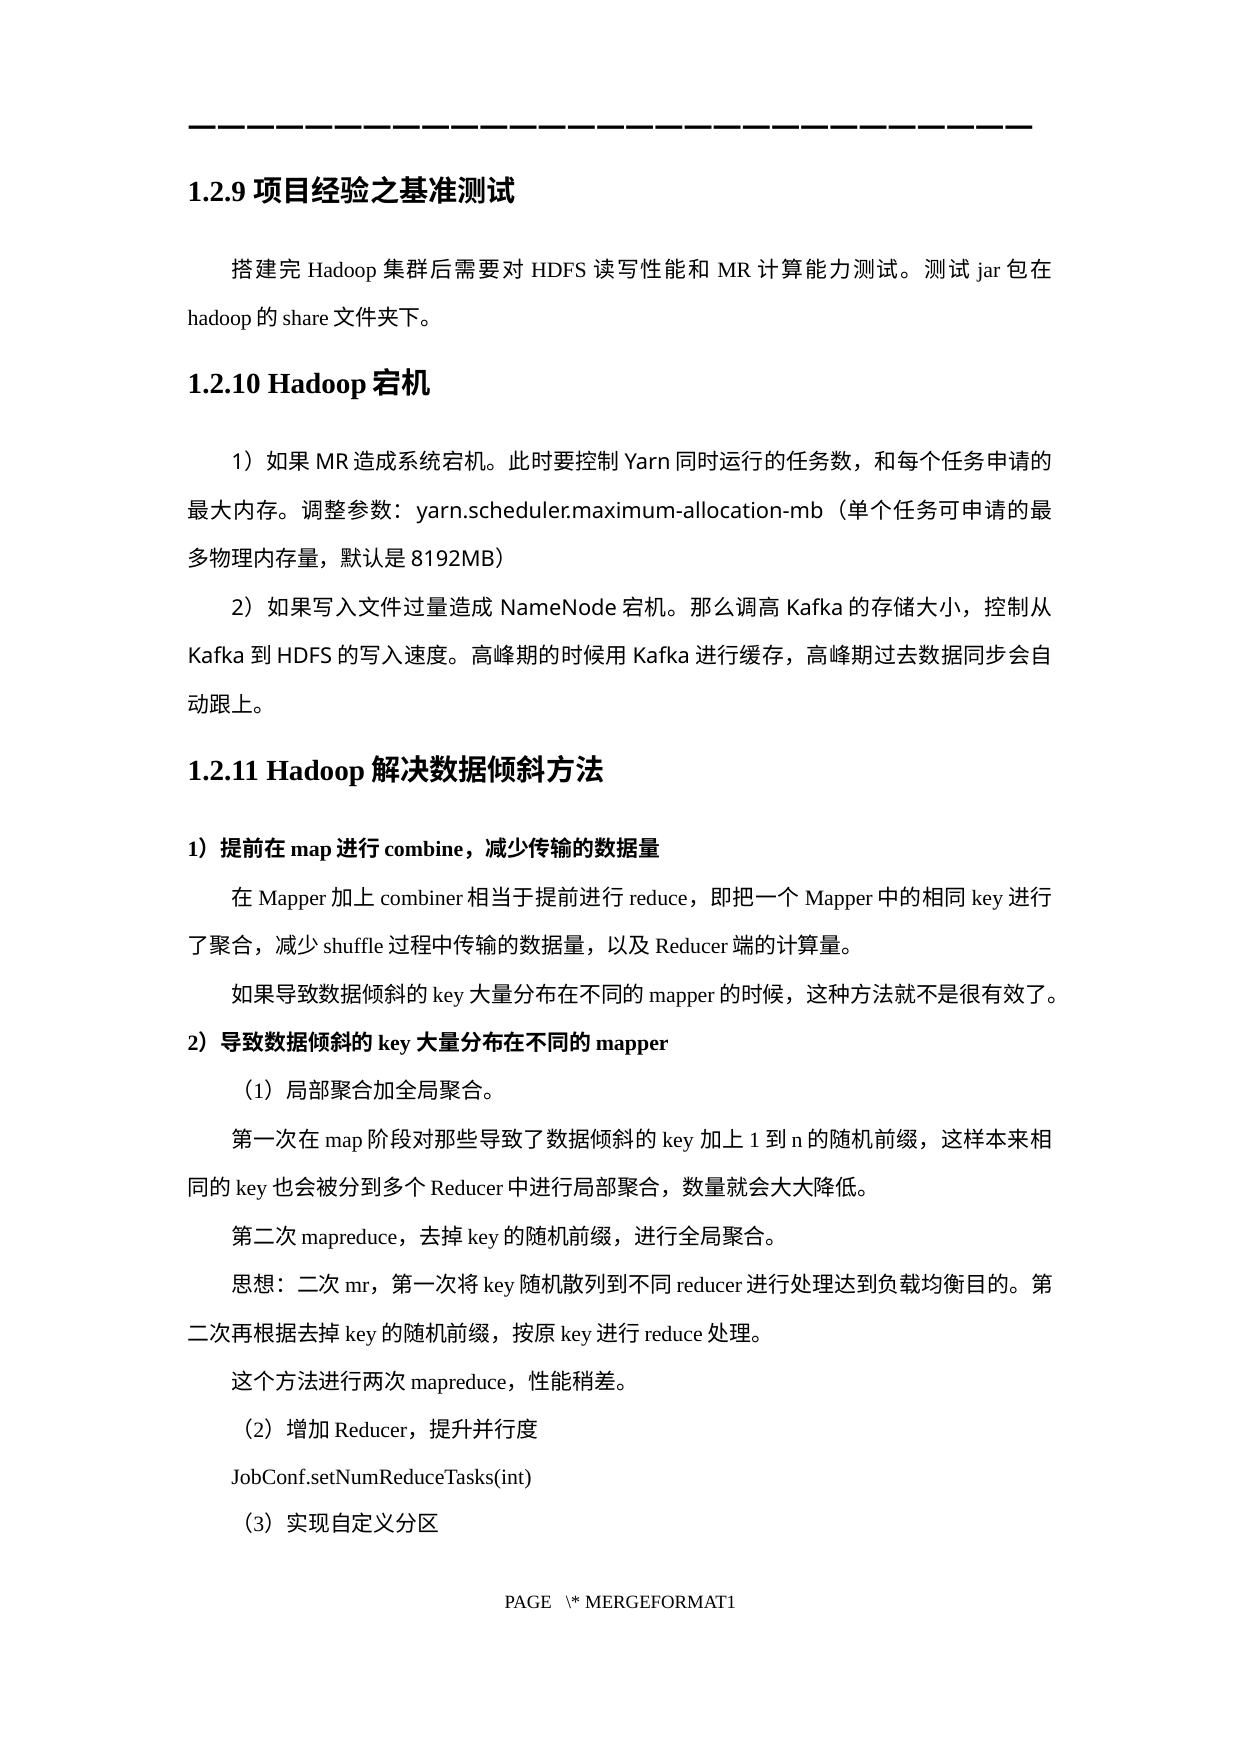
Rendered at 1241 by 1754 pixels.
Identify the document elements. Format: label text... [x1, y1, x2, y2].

text 1）如果MR造成系统宕机。此时要控制Yarn同时运行的任务数，和每个任务申请的最大内存。调整参数：yarn.scheduler.maximum-allocation-mb（单个任务可申请的最多物理内存量，默认是8192MB） [187, 444, 1053, 574]
text 第一次在map阶段对那些导致了数据倾斜的key 加上1到n的随机前缀，这样本来相同的key 也会被分到多个Reducer中进行局部聚合，数量就会大大降低。 [187, 1121, 1053, 1202]
text （3）实现自定义分区 [231, 1506, 1053, 1538]
subtitle 1.2.9 项目经验之基准测试 [187, 156, 1053, 221]
text 2）如果写入文件过量造成NameNode宕机。那么调高Kafka的存储大小，控制从Kafka到HDFS的写入速度。高峰期的时候用Kafka进行缓存，高峰期过去数据同步会自动跟上。 [187, 589, 1053, 719]
text 1）提前在map进行combine，减少传输的数据量 [187, 831, 1053, 863]
text 如果导致数据倾斜的key 大量分布在不同的mapper的时候，这种方法就不是很有效了。 [187, 976, 1053, 1009]
text 在Mapper加上combiner相当于提前进行reduce，即把一个Mapper中的相同key进行了聚合，减少shuffle过程中传输的数据量，以及Reducer端的计算量。 [187, 879, 1053, 960]
text 第二次mapreduce，去掉key的随机前缀，进行全局聚合。 [187, 1218, 1053, 1251]
text （2）增加Reducer，提升并行度 JobConf.setNumReduceTasks(int) [231, 1412, 1053, 1493]
subtitle 1.2.10 Hadoop宕机 [187, 348, 1053, 413]
text 这个方法进行两次mapreduce，性能稍差。 [187, 1364, 1053, 1396]
text 思想：二次mr，第一次将key随机散列到不同reducer进行处理达到负载均衡目的。第二次再根据去掉key的随机前缀，按原key进行reduce处理。 [187, 1267, 1053, 1348]
text （1）局部聚合加全局聚合。 [187, 1073, 1053, 1105]
text 2）导致数据倾斜的key 大量分布在不同的mapper [187, 1024, 1053, 1057]
text 搭建完Hadoop集群后需要对HDFS读写性能和MR计算能力测试。测试jar包在hadoop的share文件夹下。 [187, 251, 1053, 332]
subtitle 1.2.11 Hadoop解决数据倾斜方法 [187, 735, 1053, 800]
